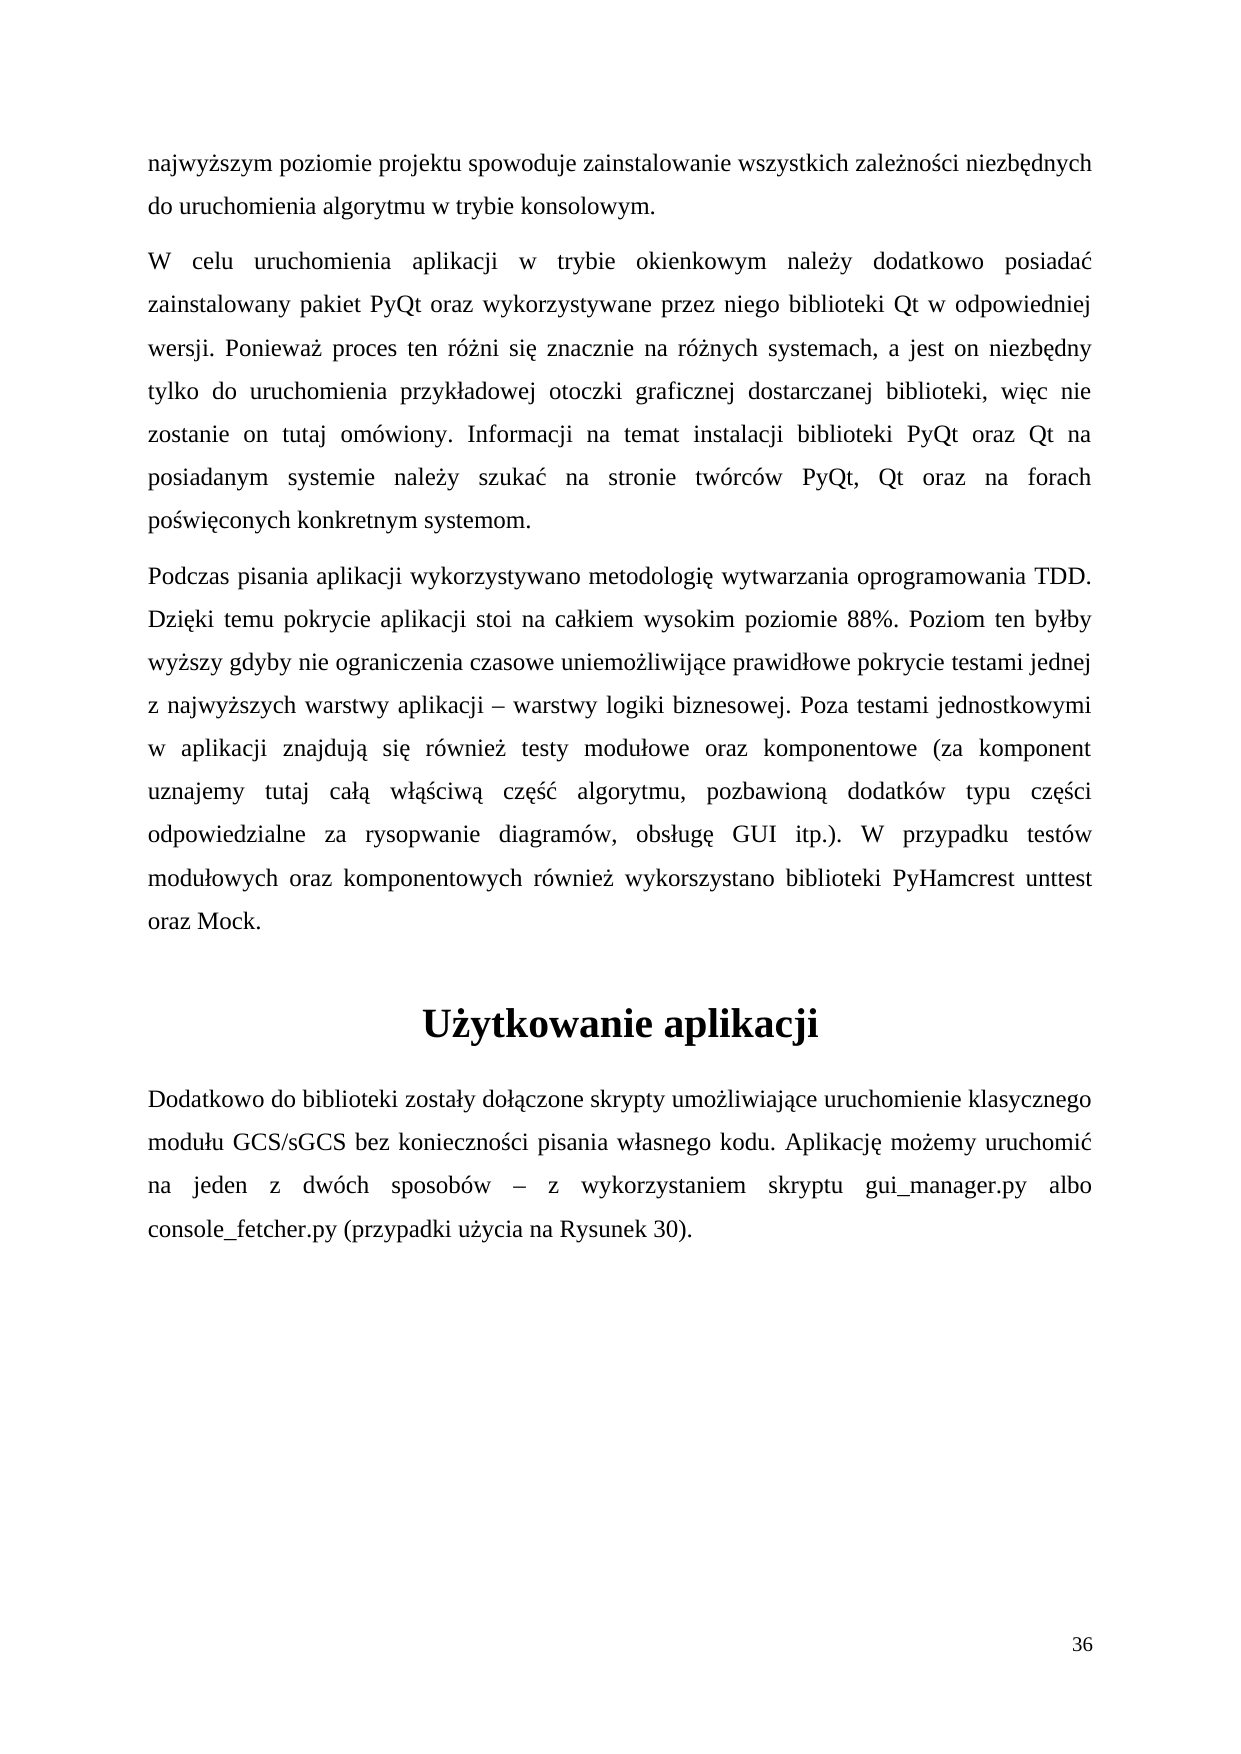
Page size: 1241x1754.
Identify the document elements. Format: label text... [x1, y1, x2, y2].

list Użytkowanie aplikacji [148, 999, 1093, 1047]
text Dodatkowo do biblioteki zostały dołączone skrypty umożliwiające uruchomienie klasycznego modułu GCS/sGCS bez konieczności pisania własnego kodu. Aplikację możemy uruchomić na jeden z dwóch sposobów – z wykorzystaniem skryptu gui_manager.py albo console_fetcher.py (przypadki użycia na Rysunek 30). [148, 1084, 1093, 1242]
text Podczas pisania aplikacji wykorzystywano metodologię wytwarzania oprogramowania TDD. Dzięki temu pokrycie aplikacji stoi na całkiem wysokim poziomie 88%. Poziom ten byłby wyższy gdyby nie ograniczenia czasowe uniemożliwijące prawidłowe pokrycie testami jednej z najwyższych warstwy aplikacji – warstwy logiki biznesowej. Poza testami jednostkowymi w aplikacji znajdują się również testy modułowe oraz komponentowe (za komponent uznajemy tutaj całą włąściwą część algorytmu, pozbawioną dodatków typu części odpowiedzialne za rysopwanie diagramów, obsługę GUI itp.). W przypadku testów modułowych oraz komponentowych również wykorszystano biblioteki PyHamcrest unttest oraz Mock. [148, 561, 1093, 934]
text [148, 148, 1093, 219]
text W celu uruchomienia aplikacji w trybie okienkowym należy dodatkowo posiadać zainstalowany pakiet PyQt oraz wykorzystywane przez niego biblioteki Qt w odpowiedniej wersji. Ponieważ proces ten różni się znacznie na różnych systemach, a jest on niezbędny tylko do uruchomienia przykładowej otoczki graficznej dostarczanej biblioteki, więc nie zostanie on tutaj omówiony. Informacji na temat instalacji biblioteki PyQt oraz Qt na posiadanym systemie należy szukać na stronie twórców PyQt, Qt oraz na forach poświęconych konkretnym systemom. [148, 246, 1093, 534]
